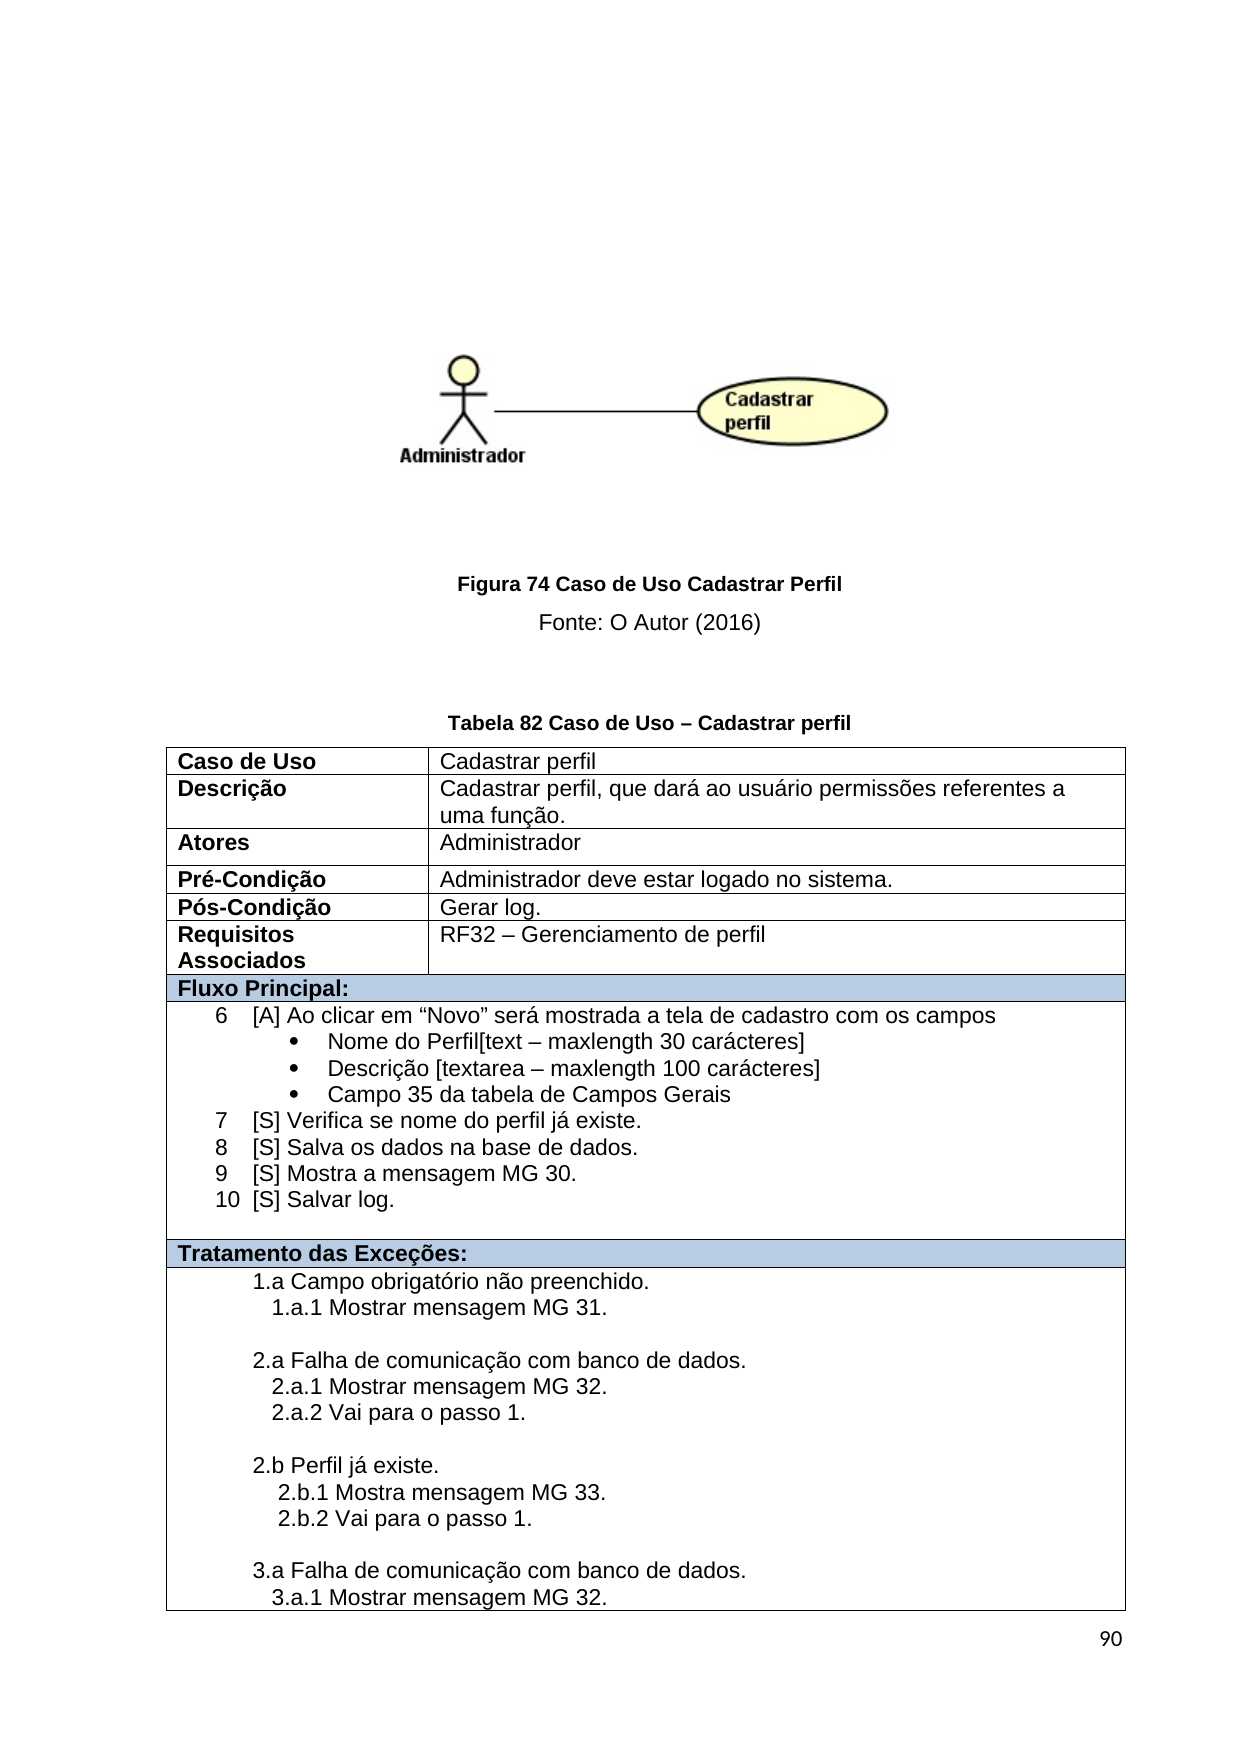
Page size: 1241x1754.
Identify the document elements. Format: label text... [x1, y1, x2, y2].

text Figura 74 Caso de Uso Cadastrar Perfil [177, 572, 1122, 596]
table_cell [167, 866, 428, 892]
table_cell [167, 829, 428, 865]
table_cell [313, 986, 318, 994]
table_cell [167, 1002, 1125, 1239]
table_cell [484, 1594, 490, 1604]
picture [363, 228, 936, 547]
text Tabela 82 Caso de Uso – Cadastrar perfil [177, 711, 1122, 734]
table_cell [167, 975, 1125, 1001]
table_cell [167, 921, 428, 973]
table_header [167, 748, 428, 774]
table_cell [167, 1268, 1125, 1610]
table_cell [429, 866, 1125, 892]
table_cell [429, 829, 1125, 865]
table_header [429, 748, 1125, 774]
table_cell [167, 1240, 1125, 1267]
text Fonte: O Autor (2016) [177, 608, 1122, 635]
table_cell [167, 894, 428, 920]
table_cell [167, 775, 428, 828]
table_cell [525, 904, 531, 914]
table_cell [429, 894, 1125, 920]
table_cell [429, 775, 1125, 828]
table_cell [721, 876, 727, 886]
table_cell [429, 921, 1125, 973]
